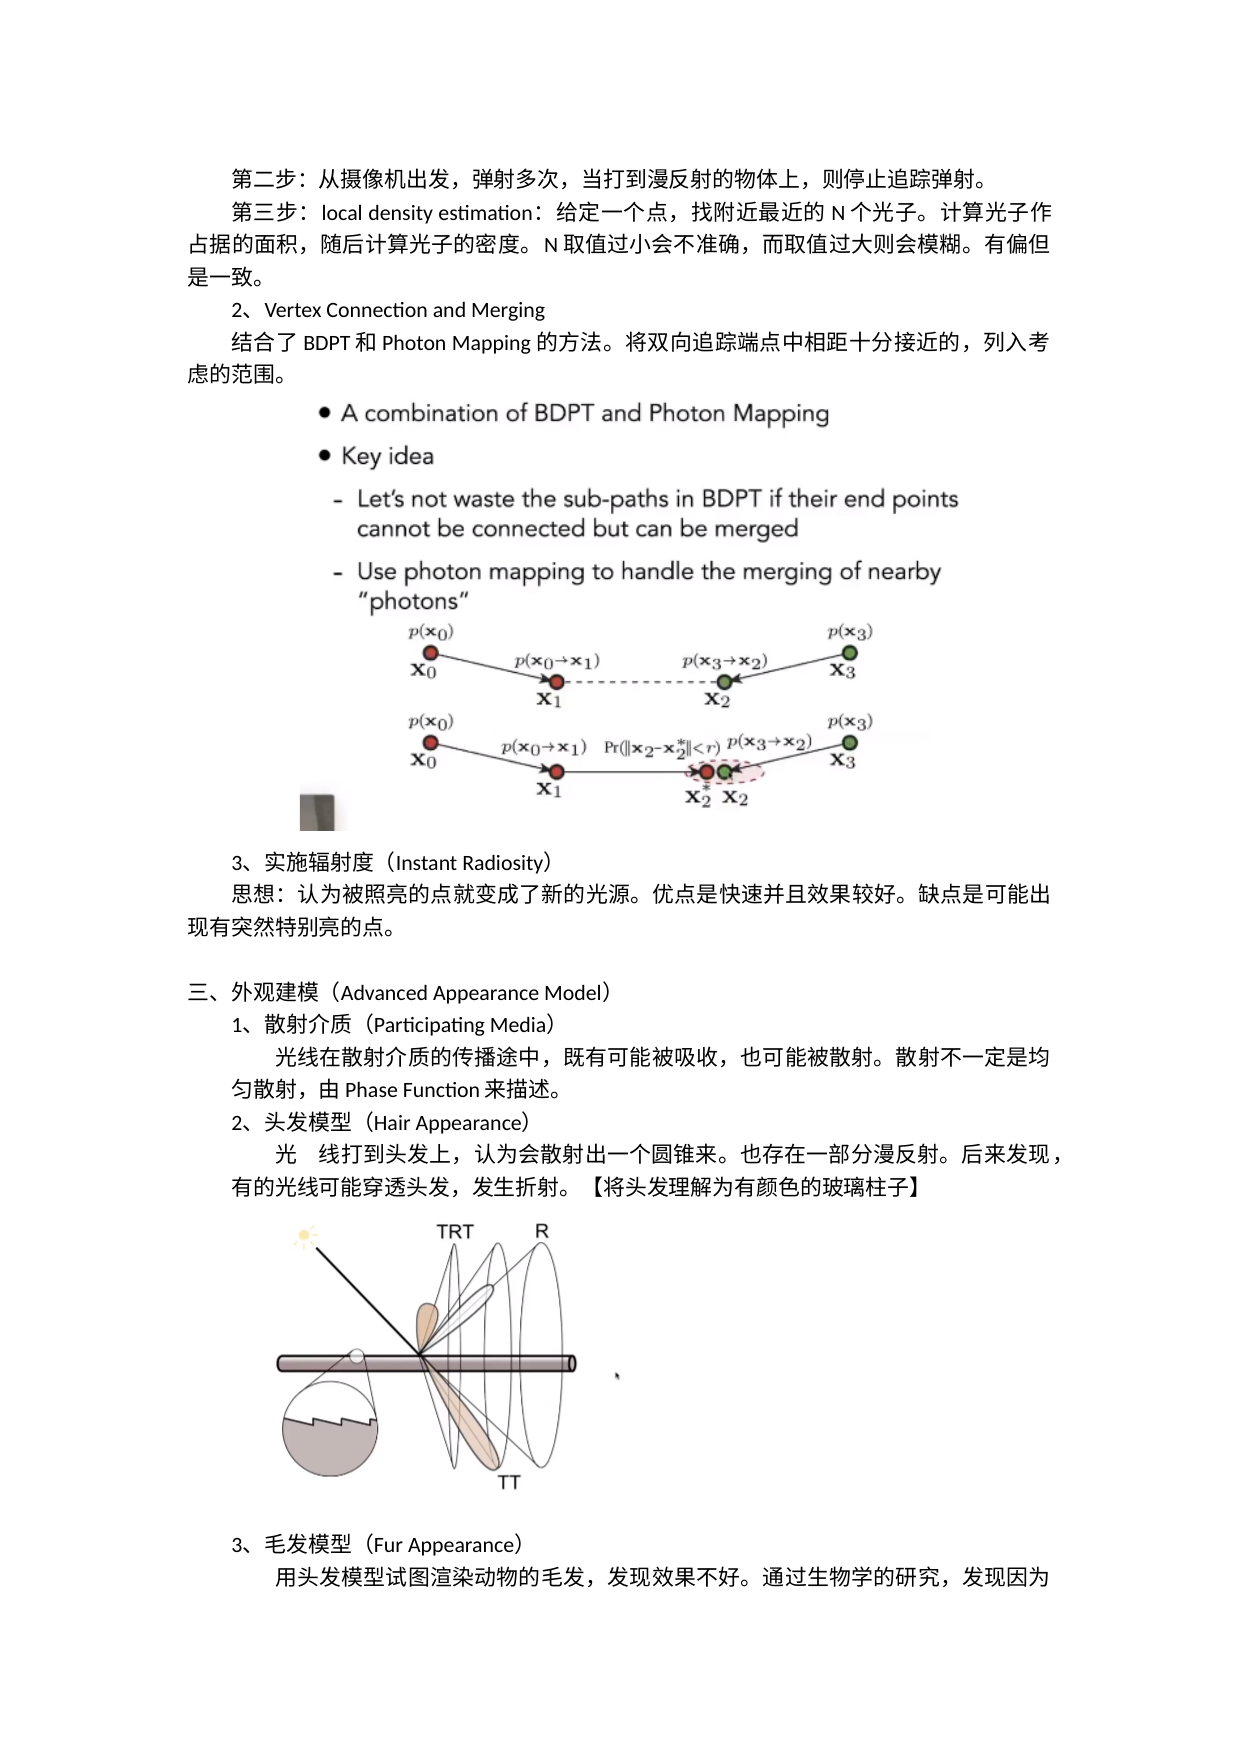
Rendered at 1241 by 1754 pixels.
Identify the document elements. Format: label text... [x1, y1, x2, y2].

list 实施辐射度（Instant Radiosity） [187, 844, 1053, 877]
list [231, 1559, 1053, 1592]
list 结合了BDPT和Photon Mapping的方法。将双向追踪端点中相距十分接近的，列入考虑的范围。 [187, 324, 1053, 389]
list 第三步：local density estimation：给定一个点，找附近最近的N个光子。计算光子作占据的面积，随后计算光子的密度。N取值过小会不准确，而取值过大则会模糊。有偏但是一致。 [187, 194, 1053, 292]
list 头发模型（Hair Appearance） [187, 1104, 1053, 1137]
picture [299, 389, 985, 831]
list 散射介质（Participating Media） [187, 1007, 1053, 1039]
list Vertex Connection and Merging [187, 292, 1053, 324]
list 思想：认为被照亮的点就变成了新的光源。优点是快速并且效果较好。缺点是可能出现有突然特别亮的点。 [187, 877, 1053, 942]
list 光 线打到头发上，认为会散射出一个圆锥来。也存在一部分漫反射。后来发现，有的光线可能穿透头发，发生折射。【将头发理解为有颜色的玻璃柱子】 [231, 1137, 1053, 1202]
picture [231, 1202, 621, 1516]
list 光线在散射介质的传播途中，既有可能被吸收，也可能被散射。散射不一定是均匀散射，由Phase Function来描述。 [231, 1039, 1053, 1104]
list 外观建模（Advanced Appearance Model） [187, 974, 1053, 1007]
list 毛发模型（Fur Appearance） [187, 1527, 1053, 1559]
list 第二步：从摄像机出发，弹射多次，当打到漫反射的物体上，则停止追踪弹射。 [187, 162, 1053, 194]
